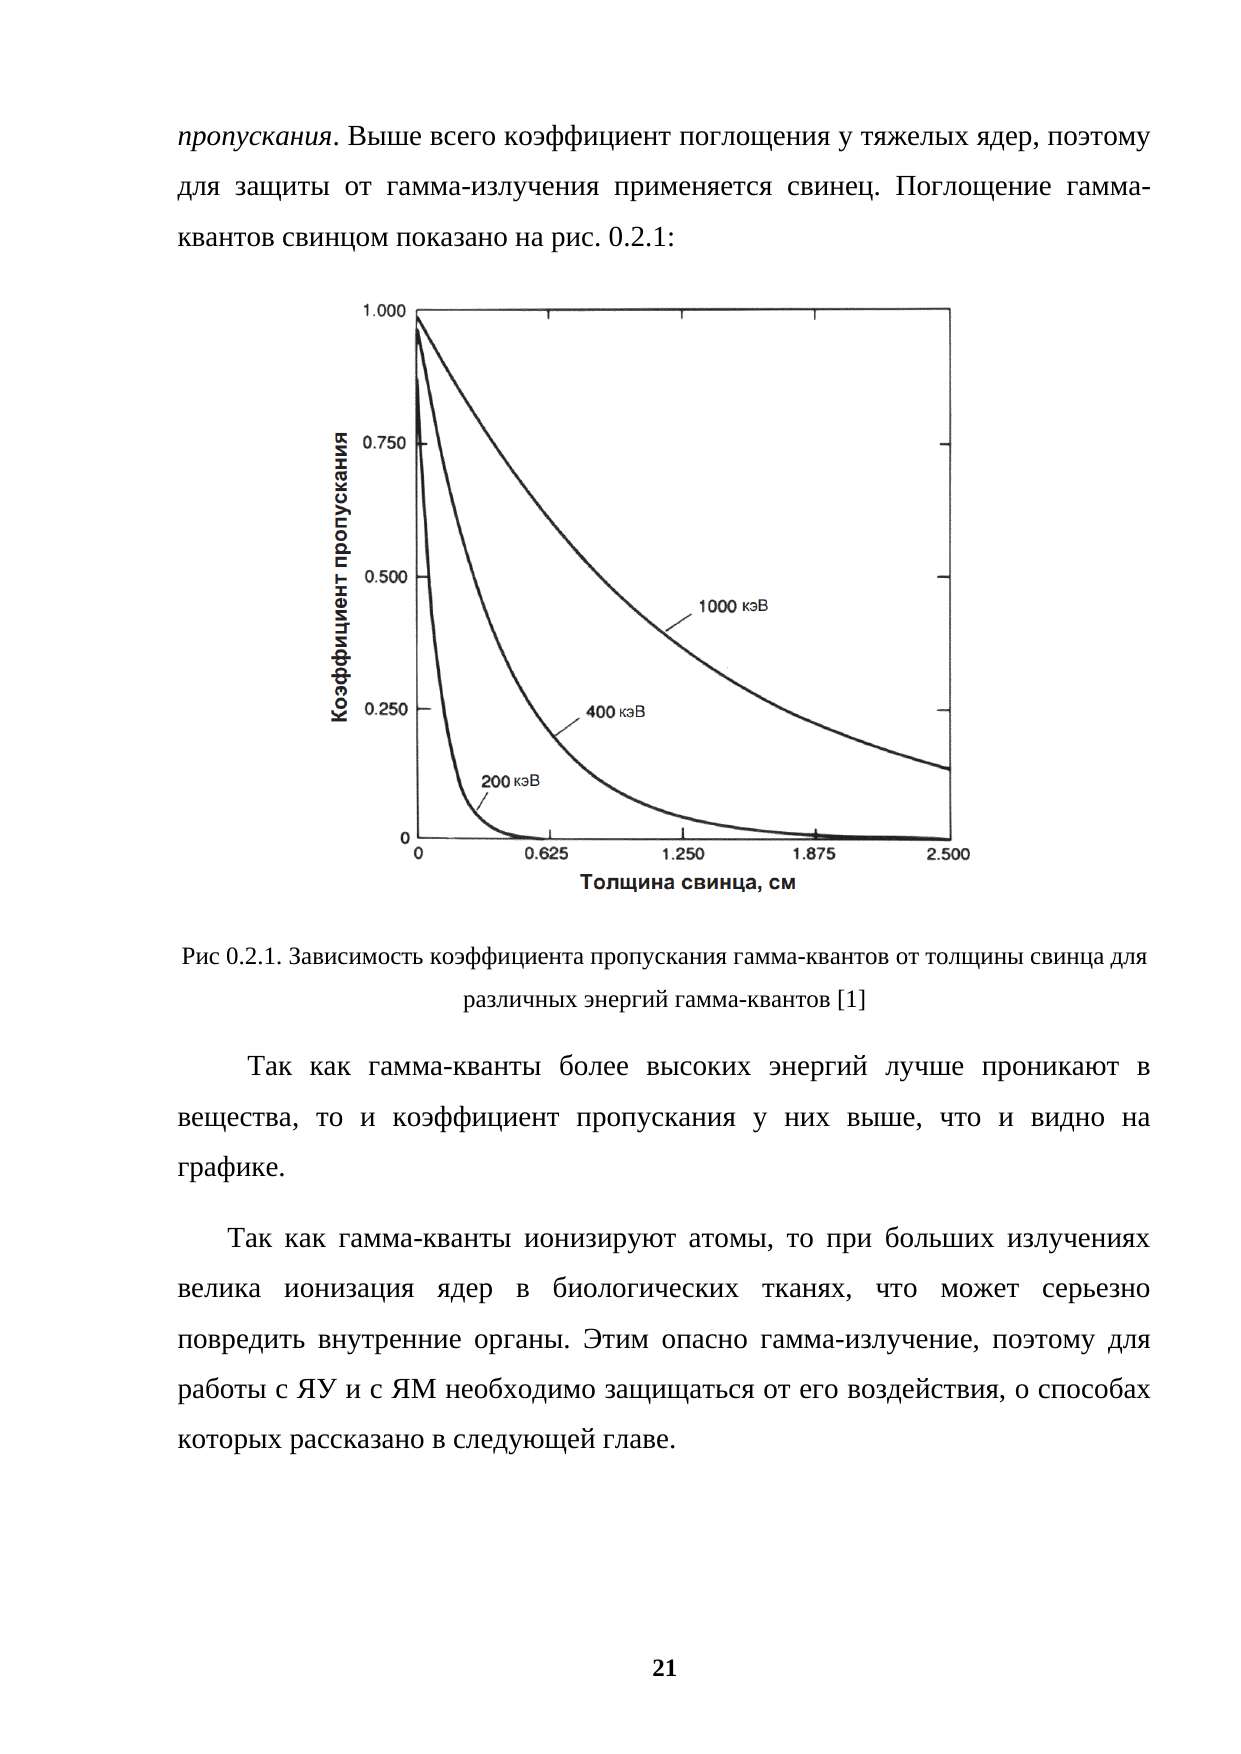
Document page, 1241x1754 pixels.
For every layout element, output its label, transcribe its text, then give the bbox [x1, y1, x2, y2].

picture [313, 290, 1016, 907]
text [177, 118, 1152, 252]
text Так как гамма-кванты ионизируют атомы, то при больших излучениях велика ионизация ядер в биологических тканях, что может серьезно повредить внутренние органы. Этим опасно гамма-излучение, поэтому для работы с ЯУ и с ЯМ необходимо защищаться от его воздействия, о способах которых рассказано в следующей главе. [177, 1220, 1152, 1455]
text Рис 0.2.1. Зависимость коэффициента пропускания гамма-квантов от толщины свинца для различных энергий гамма-квантов [1] [177, 941, 1152, 1013]
text Так как гамма-кванты более высоких энергий лучше проникают в вещества, то и коэффициент пропускания у них выше, что и видно на графике. [177, 1048, 1152, 1183]
